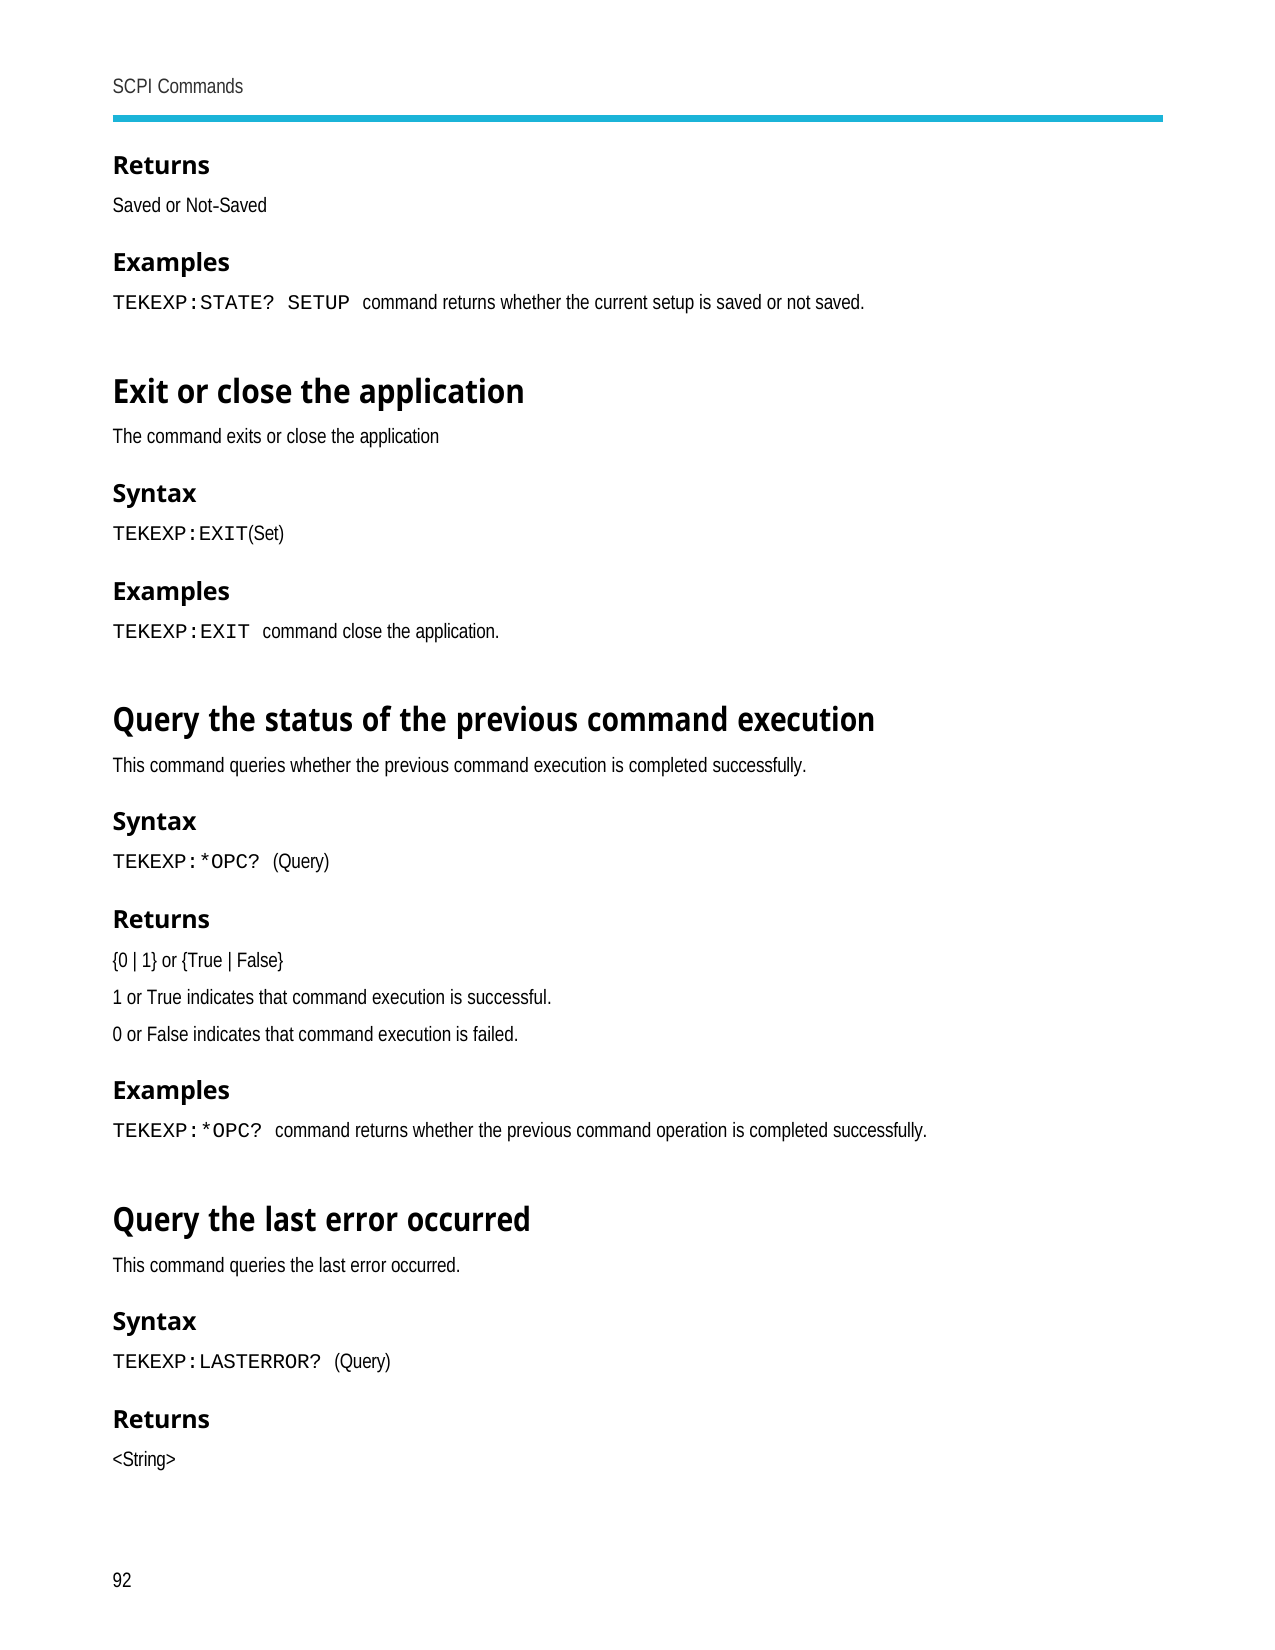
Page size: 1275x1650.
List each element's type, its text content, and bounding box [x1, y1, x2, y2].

text This command queries whether the previous command execution is completed successfully. [112, 753, 1200, 777]
text Saved or Not-Saved [112, 193, 1200, 217]
text This command queries the last error occurred. [112, 1253, 1200, 1277]
text 1 or True indicates that command execution is successful. 0 or False indicates that command execution is failed. [112, 985, 554, 1046]
subtitle Examples [112, 1073, 1200, 1107]
subtitle Query the status of the previous command execution [112, 696, 1200, 742]
text TEKEXP:STATE? SETUP command returns whether the current setup is saved or not saved. [112, 290, 1200, 316]
text TEKEXP:EXIT command close the application. [112, 619, 1200, 644]
subtitle Exit or close the application [112, 367, 1200, 413]
subtitle Returns [112, 1402, 1200, 1436]
text TEKEXP:*OPC? command returns whether the previous command operation is completed successfully. [112, 1118, 1200, 1144]
text {0 | 1} or {True | False} [112, 947, 1200, 971]
subtitle Examples [112, 244, 1200, 278]
subtitle Returns [112, 902, 1200, 936]
text TEKEXP:LASTERROR? (Query) [112, 1349, 1200, 1375]
subtitle Syntax [112, 475, 1200, 509]
text TEKEXP:*OPC? (Query) [112, 849, 1200, 875]
text <String> [112, 1447, 1200, 1471]
text The command exits or close the application [112, 424, 1200, 448]
subtitle Syntax [112, 1304, 1200, 1338]
subtitle Syntax [112, 804, 1200, 838]
subtitle Returns [112, 148, 1200, 182]
text TEKEXP:EXIT(Set) [112, 521, 1200, 546]
subtitle Examples [112, 573, 1200, 607]
subtitle Query the last error occurred [112, 1196, 1200, 1241]
